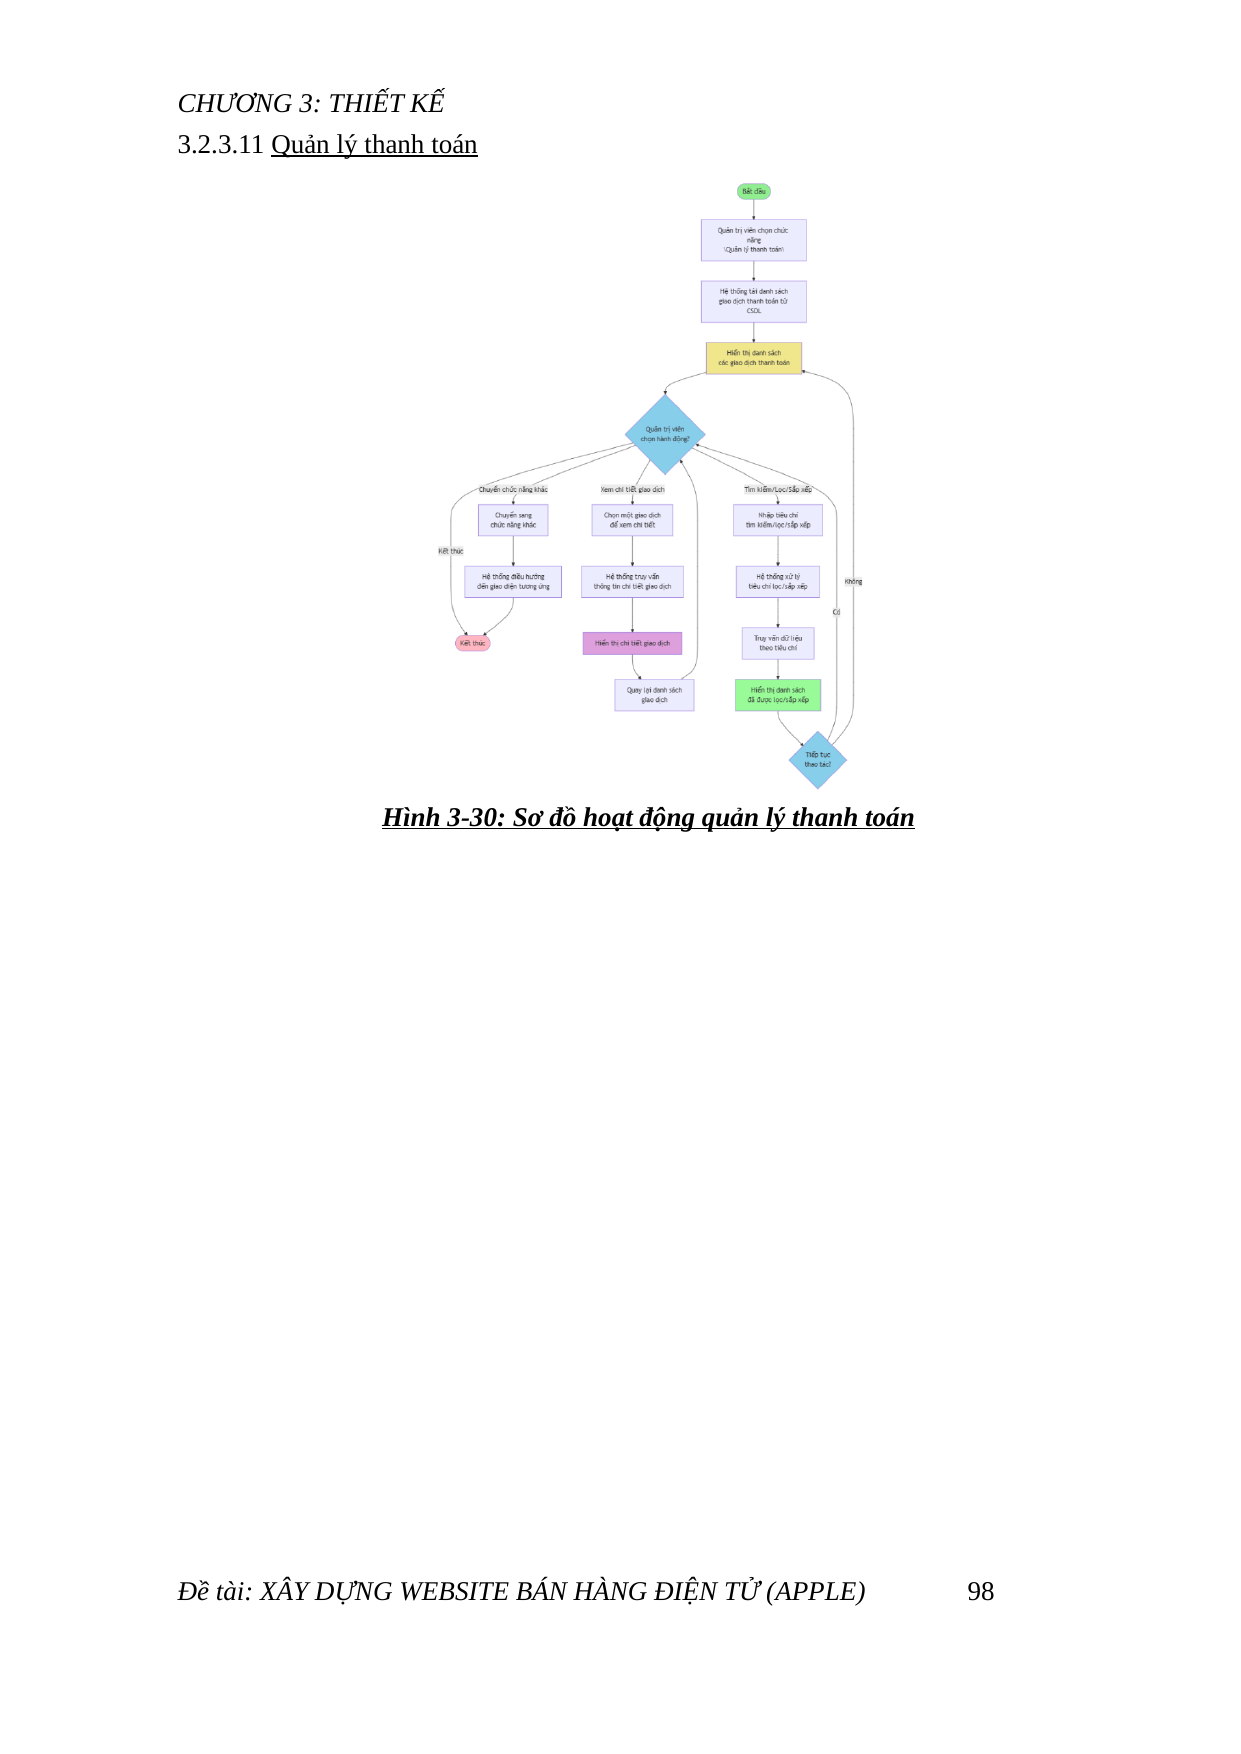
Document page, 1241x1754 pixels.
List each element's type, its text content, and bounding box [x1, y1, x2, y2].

picture [177, 180, 1123, 792]
text Hình 3-30: Sơ đồ hoạt động quản lý thanh toán [177, 801, 1122, 832]
subtitle 3.2.3.11 Quản lý thanh toán [177, 128, 1122, 159]
